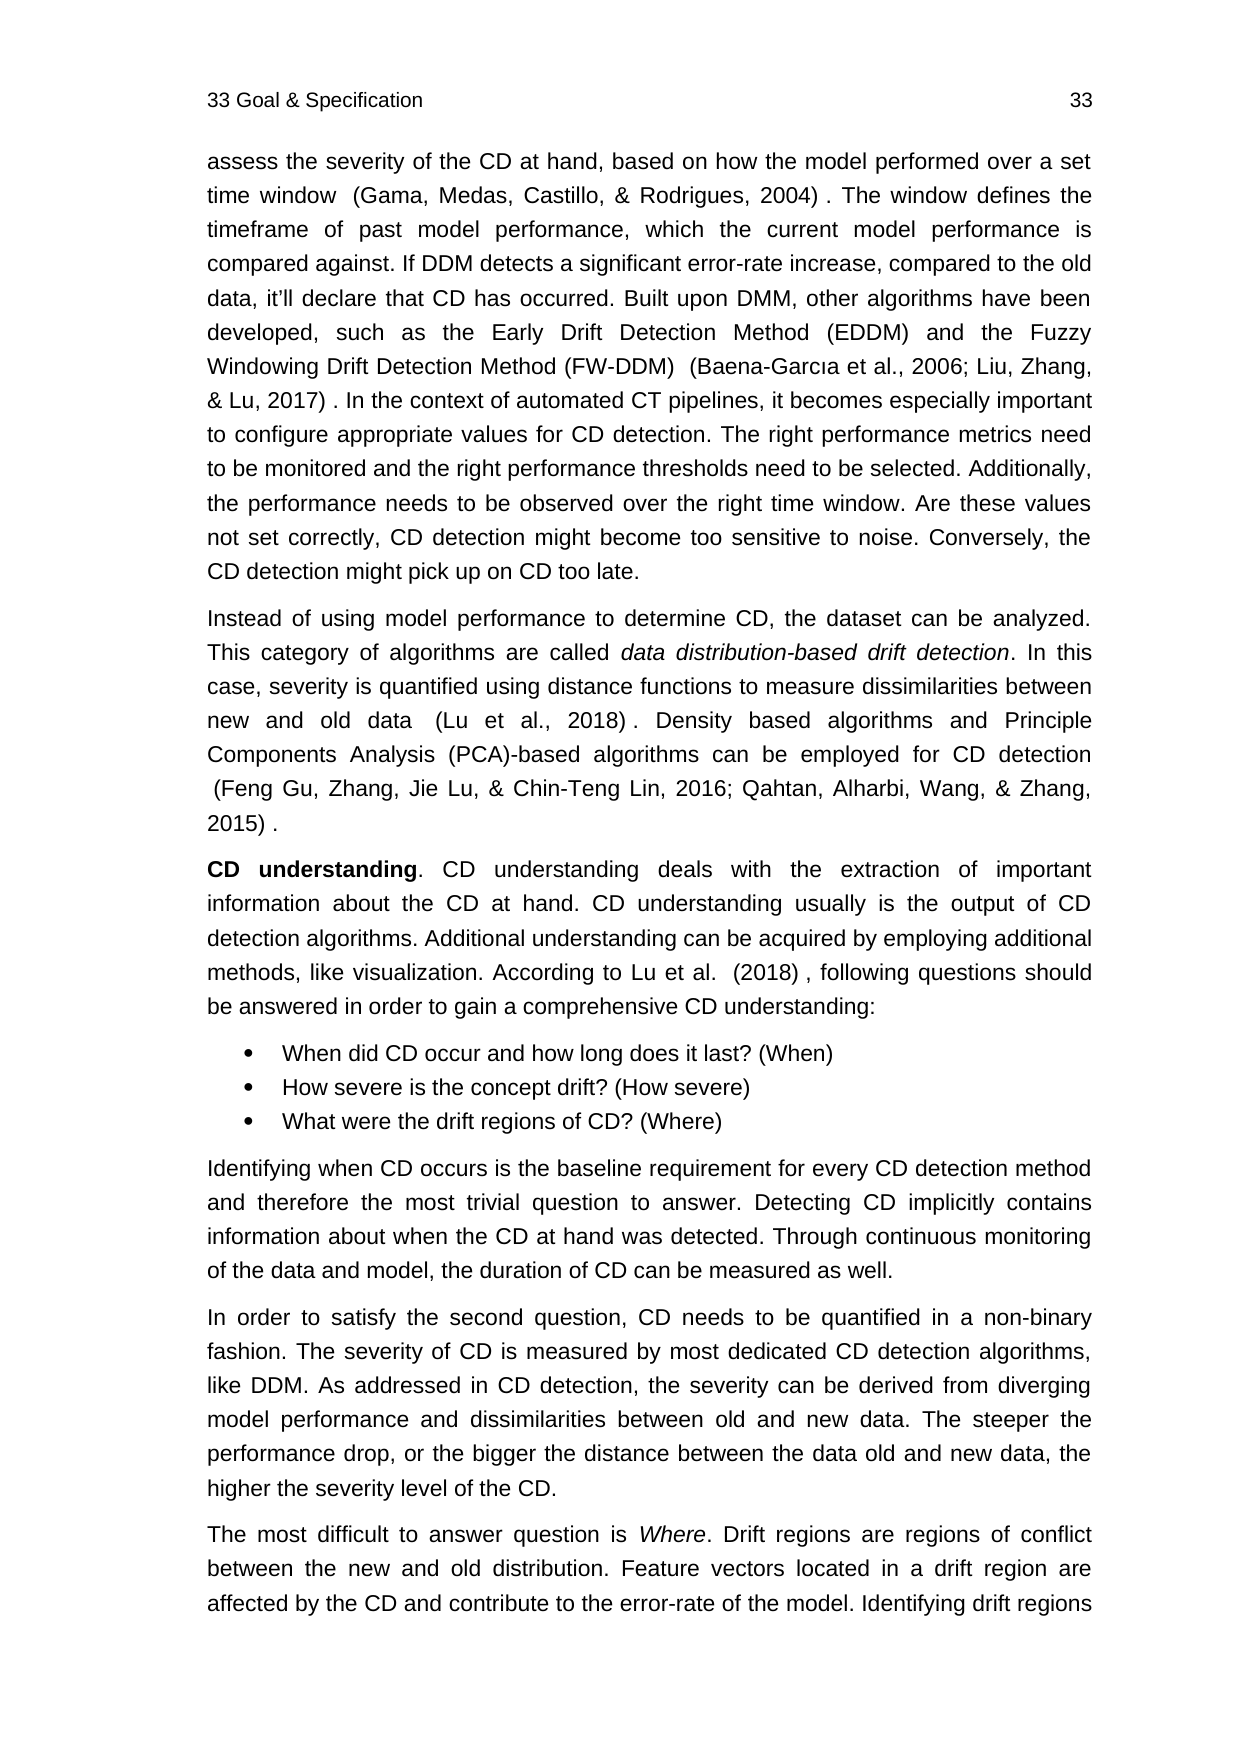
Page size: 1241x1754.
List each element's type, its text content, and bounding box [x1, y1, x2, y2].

text Instead of using model performance to determine CD, the dataset can be analyzed. This category of algorithms are called data distribution-based drift detection. In this case, severity is quantified using distance functions to measure dissimilarities between new and old data . Density based algorithms and Principle Components Analysis (PCA)-based algorithms can be employed for CD detection . [207, 604, 1092, 836]
text In order to satisfy the second question, CD needs to be quantified in a non-binary fashion. The severity of CD is measured by most dedicated CD detection algorithms, like DDM. As addressed in CD detection, the severity can be derived from diverging model performance and dissimilarities between old and new data. The steeper the performance drop, or the bigger the distance between the data old and new data, the higher the severity level of the CD. [207, 1304, 1092, 1501]
list How severe is the concept drift? (How severe) [244, 1074, 1092, 1100]
list When did CD occur and how long does it last? (When) [244, 1039, 1092, 1066]
text Identifying when CD occurs is the baseline requirement for every CD detection method and therefore the most trivial question to answer. Detecting CD implicitly contains information about when the CD at hand was detected. Through continuous monitoring of the data and model, the duration of CD can be measured as well. [207, 1154, 1092, 1283]
list What were the drift regions of CD? (Where) [244, 1108, 1092, 1134]
text CD understanding. CD understanding deals with the extraction of important information about the CD at hand. CD understanding usually is the output of CD detection algorithms. Additional understanding can be acquired by employing additional methods, like visualization. According to Lu et al. , following questions should be answered in order to gain a comprehensive CD understanding: [207, 856, 1092, 1019]
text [207, 148, 1092, 584]
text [207, 1521, 1092, 1616]
